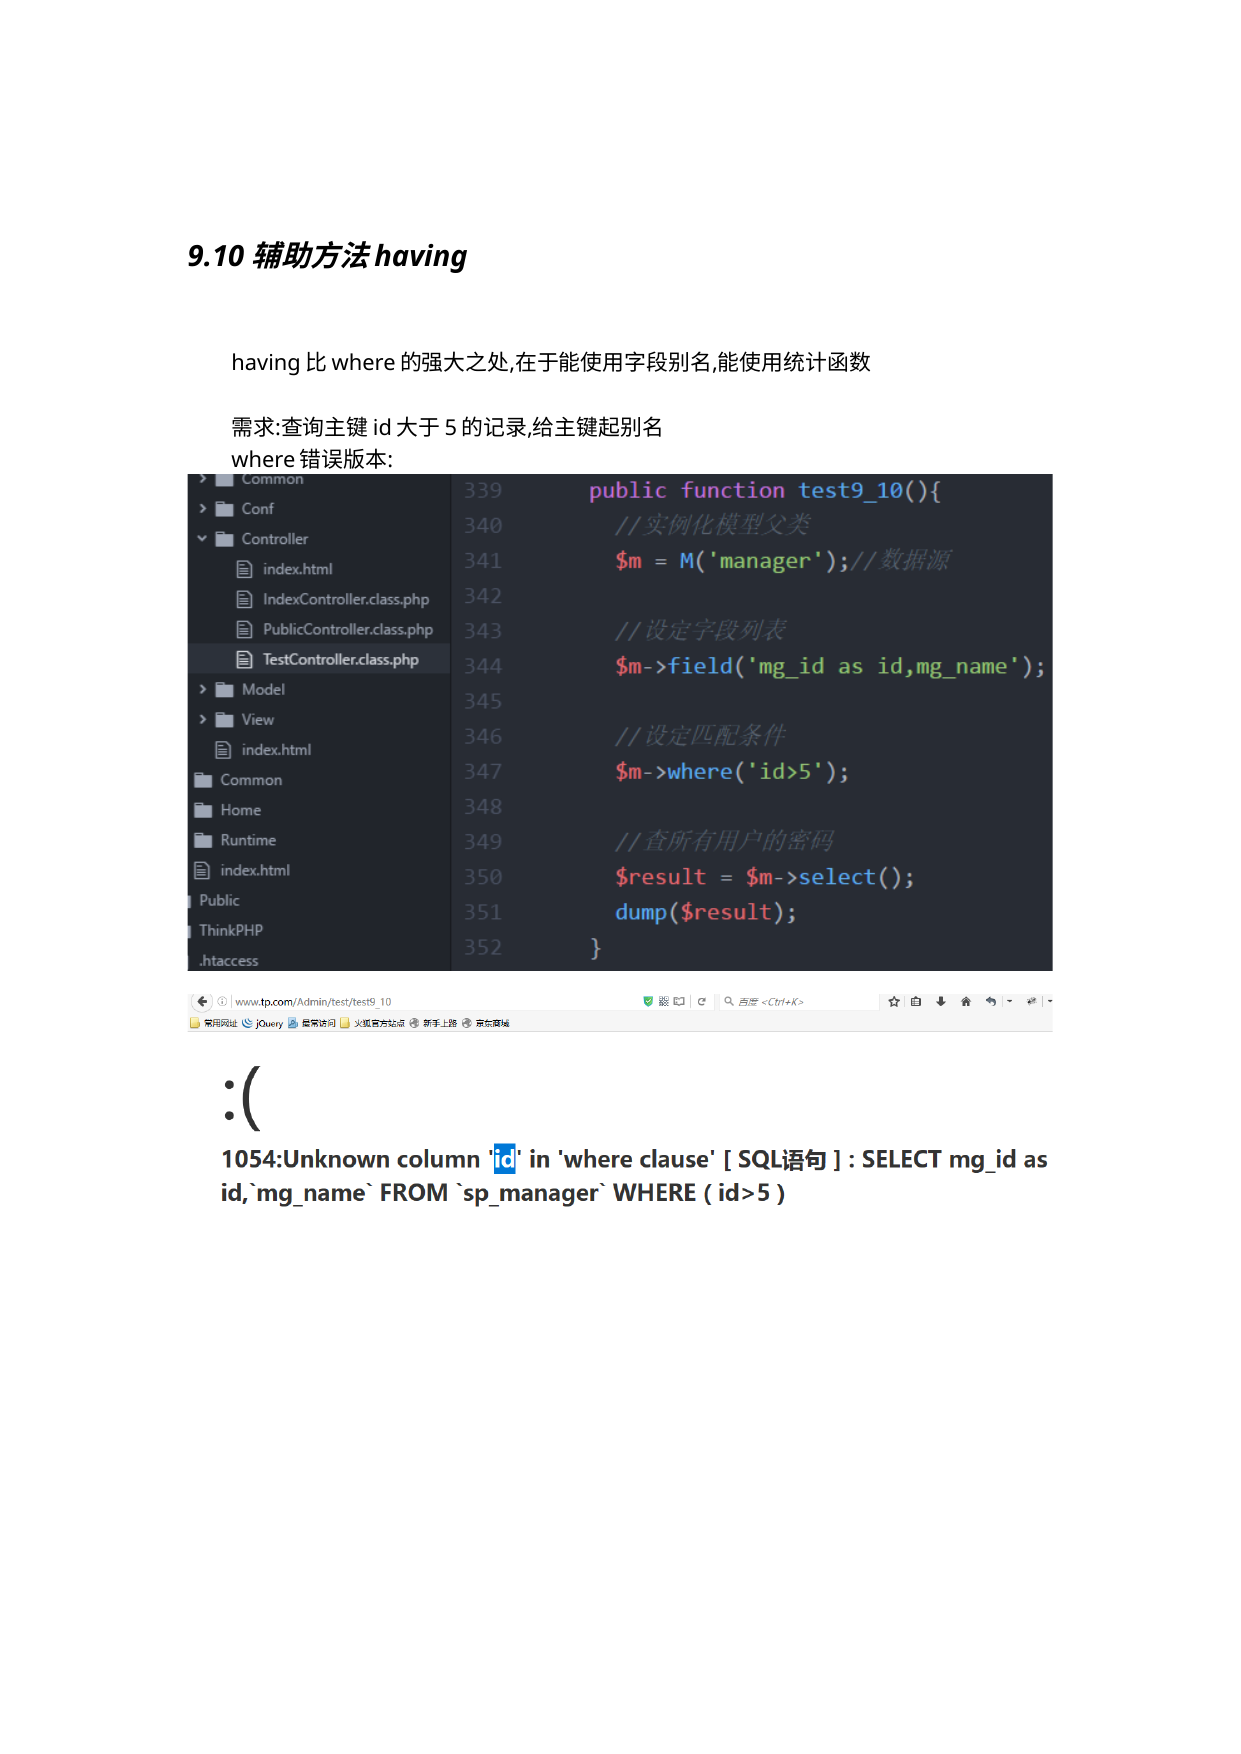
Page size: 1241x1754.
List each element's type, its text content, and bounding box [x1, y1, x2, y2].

text where错误版本: [187, 442, 1053, 474]
text 需求:查询主键id大于5的记录,给主键起别名 [187, 409, 1053, 442]
subtitle 9.10 辅助方法having [187, 222, 1053, 287]
picture [187, 474, 1053, 971]
text having比where的强大之处,在于能使用字段别名,能使用统计函数 [187, 344, 1053, 377]
picture [187, 994, 1053, 1214]
